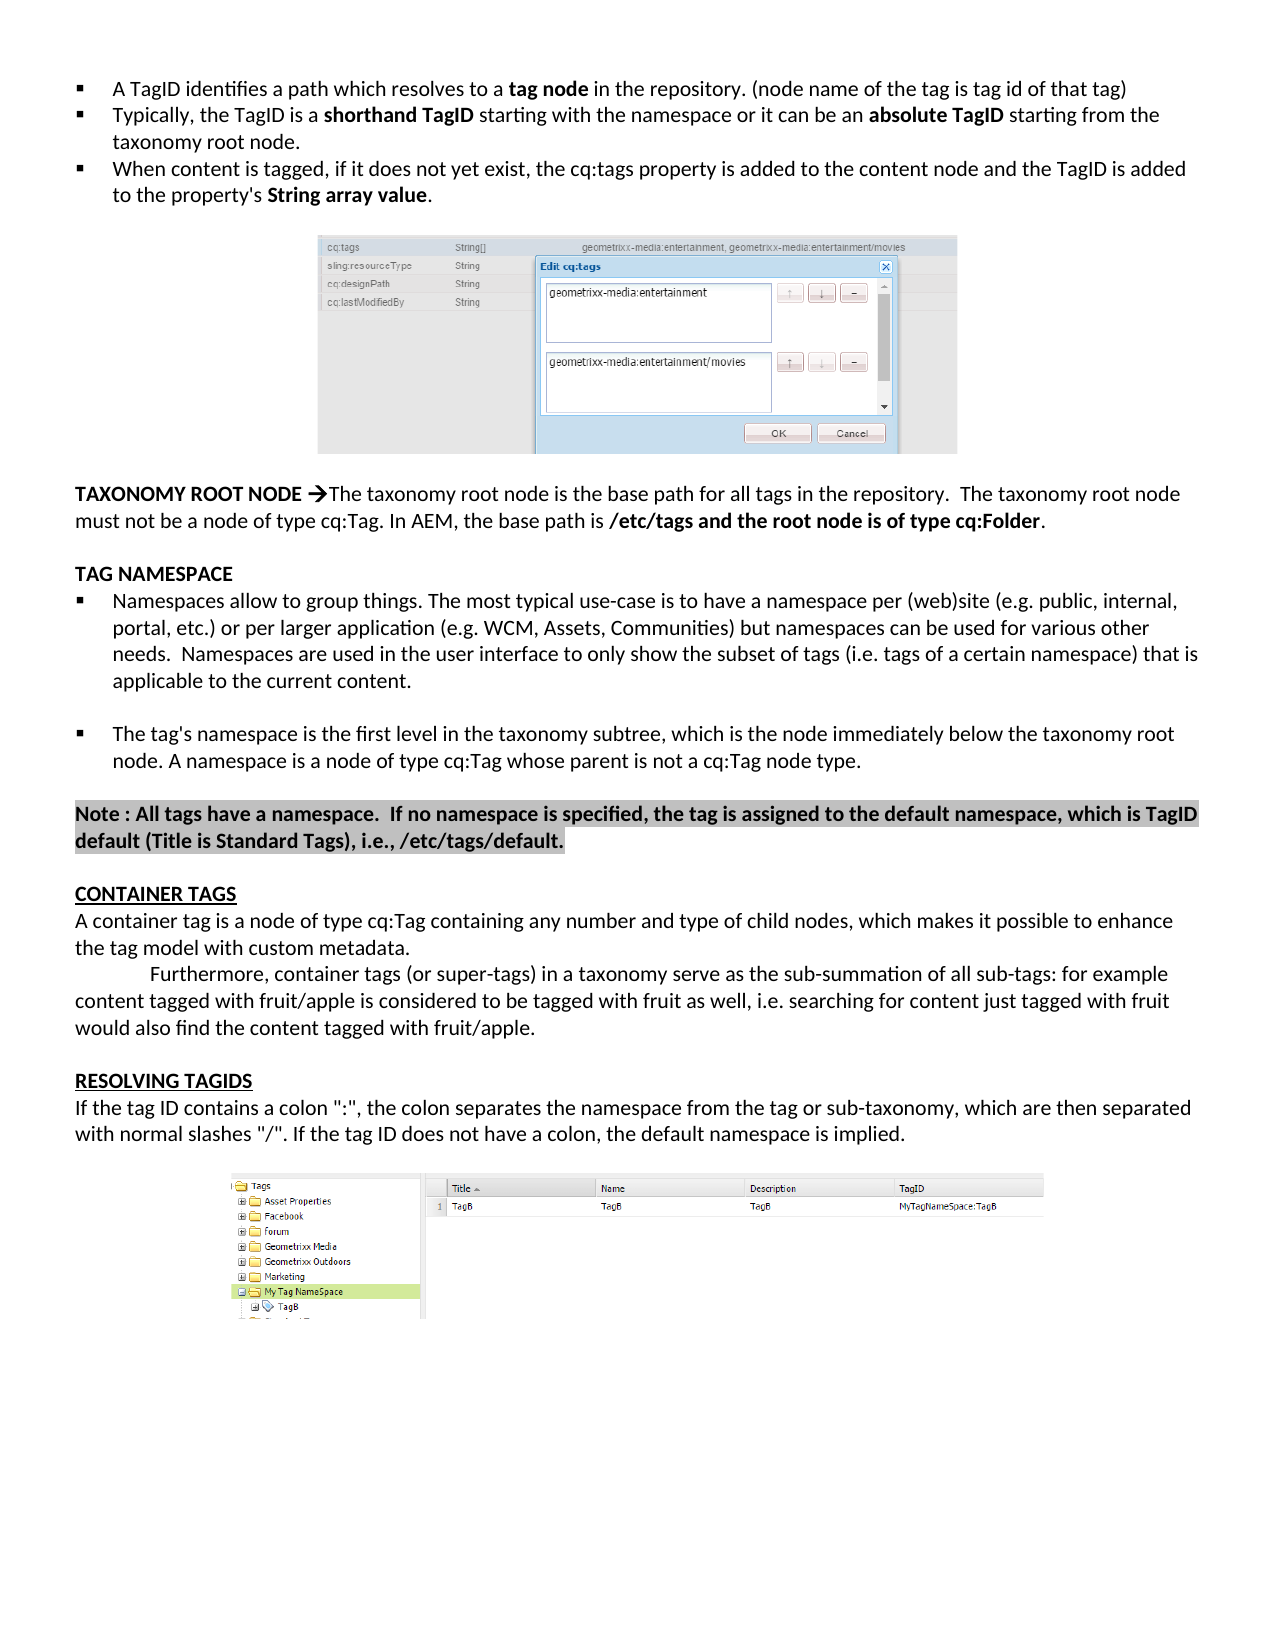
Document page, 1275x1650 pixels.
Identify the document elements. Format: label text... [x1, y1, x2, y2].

list Typically, the TagID is a shorthand TagID starting with the namespace or it can be an absolute TagID starting from the taxonomy root node. [75, 102, 1200, 155]
list When content is tagged, if it does not yet exist, the cq:tags property is added to the content node and the TagID is added to the property's String array value. [75, 155, 1200, 208]
text TAXONOMY ROOT NODE The taxonomy root node is the base path for all tags in the repository. The taxonomy root node must not be a node of type cq:Tag. In AEM, the base path is /etc/tags and the root node is of type cq:Folder. [75, 480, 1200, 534]
picture [317, 235, 958, 454]
picture [231, 1173, 1044, 1319]
text A container tag is a node of type cq:Tag containing any number and type of child nodes, which makes it possible to enhance the tag model with custom metadata. [75, 907, 1200, 960]
list Namespaces allow to group things. The most typical use-case is to have a namespace per (web)site (e.g. public, internal, portal, etc.) or per larger application (e.g. WCM, Assets, Communities) but namespaces can be used for various other needs. Namespaces are used in the user interface to only show the subset of tags (i.e. tags of a certain namespace) that is applicable to the current content. [75, 587, 1200, 694]
text TAG NAMESPACE [75, 560, 1200, 587]
list A TagID identifies a path which resolves to a tag node in the repository. (node name of the tag is tag id of that tag) [75, 75, 1200, 102]
text RESOLVING TAGIDS [75, 1067, 1200, 1094]
text If the tag ID contains a colon ":", the colon separates the namespace from the tag or sub-taxonomy, which are then separated with normal slashes "/". If the tag ID does not have a colon, the default namespace is implied. [75, 1094, 1200, 1147]
list The tag's namespace is the first level in the taxonomy subtree, which is the node immediately below the taxonomy root node. A namespace is a node of type cq:Tag whose parent is not a cq:Tag node type. [75, 720, 1200, 774]
text Note : All tags have a namespace. If no namespace is specified, the tag is assigned to the default namespace, which is TagID default (Title is Standard Tags), i.e., /etc/tags/default. [565, 800, 1200, 854]
text CONTAINER TAGS [75, 880, 1200, 907]
text Furthermore, container tags (or super-tags) in a taxonomy serve as the sub-summation of all sub-tags: for example content tagged with fruit/apple is considered to be tagged with fruit as well, i.e. searching for content just tagged with fruit would also find the content tagged with fruit/apple. [75, 960, 1200, 1040]
